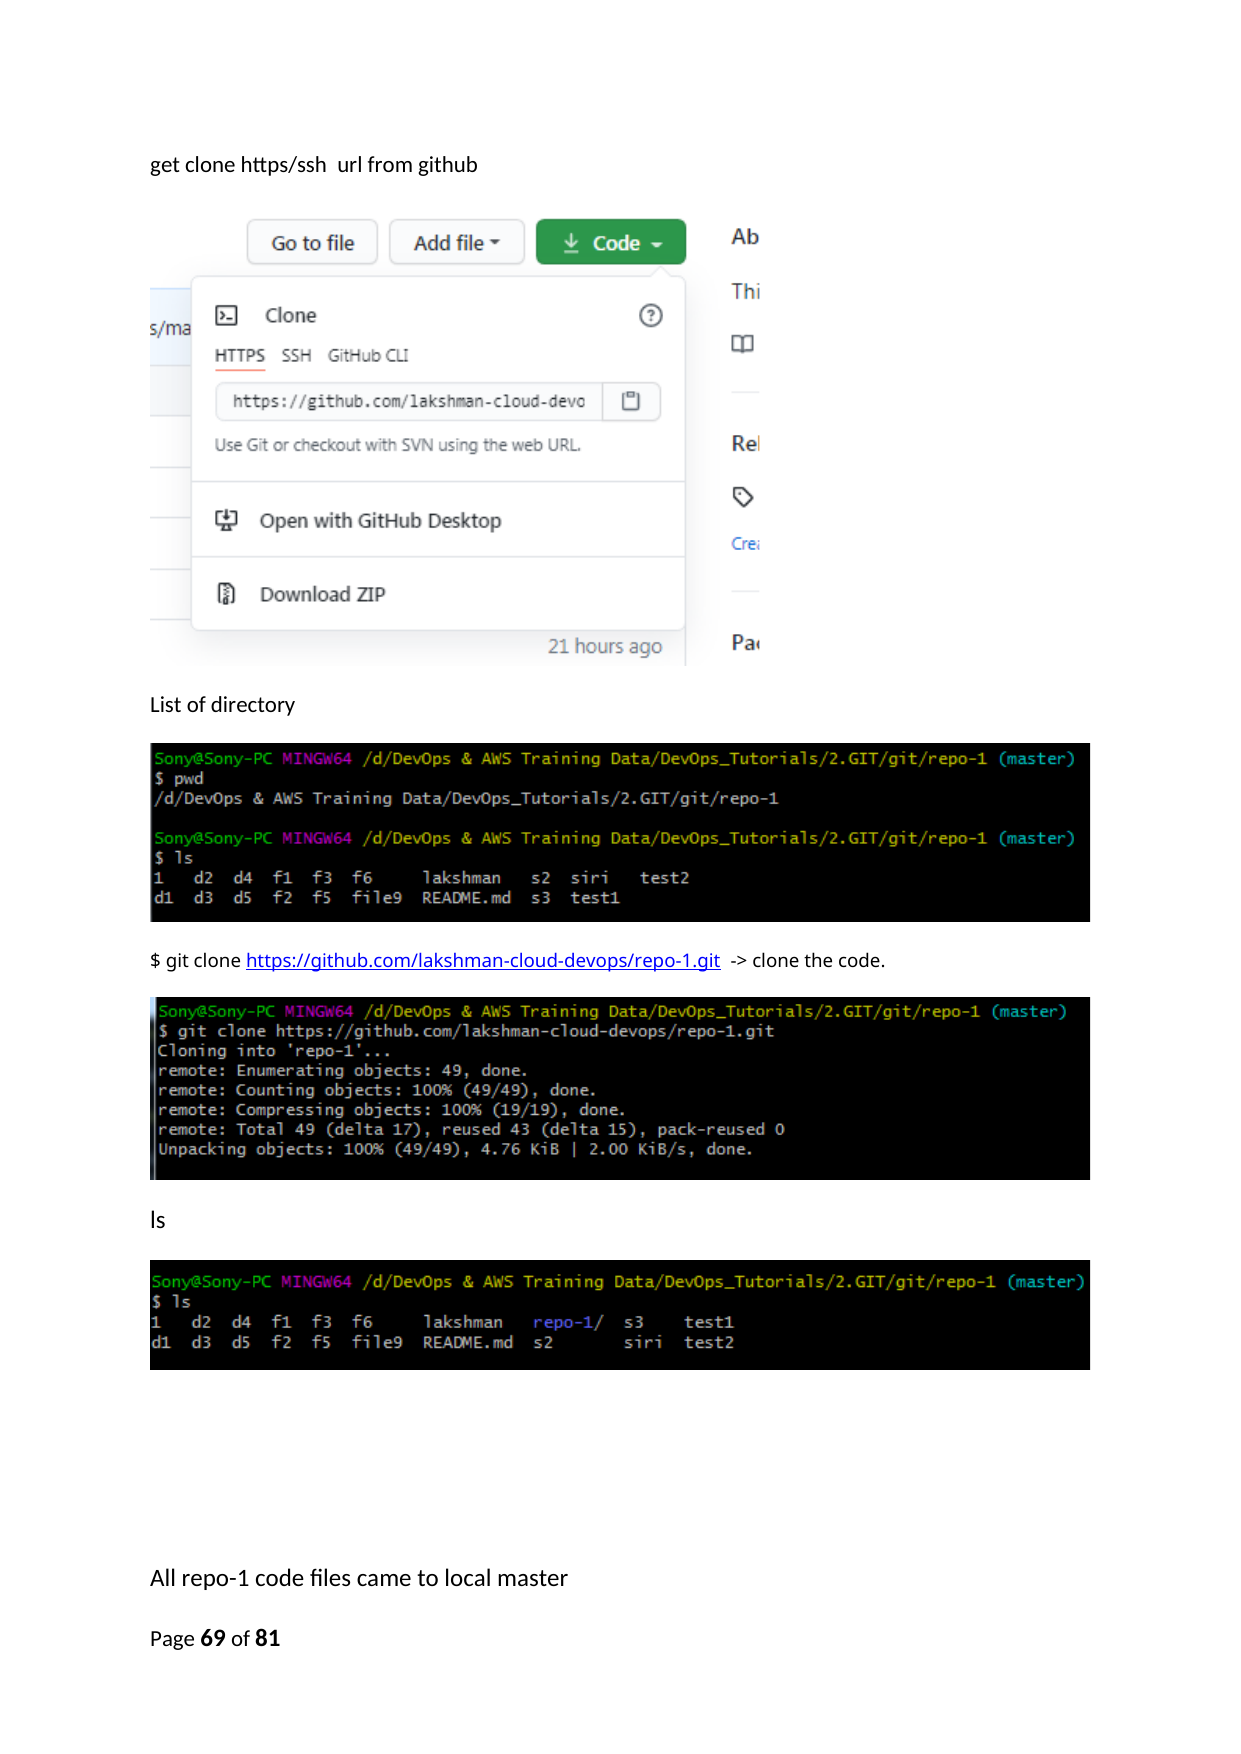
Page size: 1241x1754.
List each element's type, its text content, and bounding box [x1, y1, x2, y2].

text get clone https/ssh url from github [150, 150, 1090, 178]
picture [150, 743, 1091, 922]
text List of directory [150, 690, 1090, 718]
text ls [150, 1204, 1090, 1235]
text All repo-1 code files came to local master [150, 1562, 1090, 1593]
picture [150, 1260, 1091, 1370]
picture [150, 997, 1091, 1180]
picture [150, 203, 760, 666]
text $ git clone https://github.com/lakshman-cloud-devops/repo-1.git -> clone the code. [150, 947, 1090, 972]
